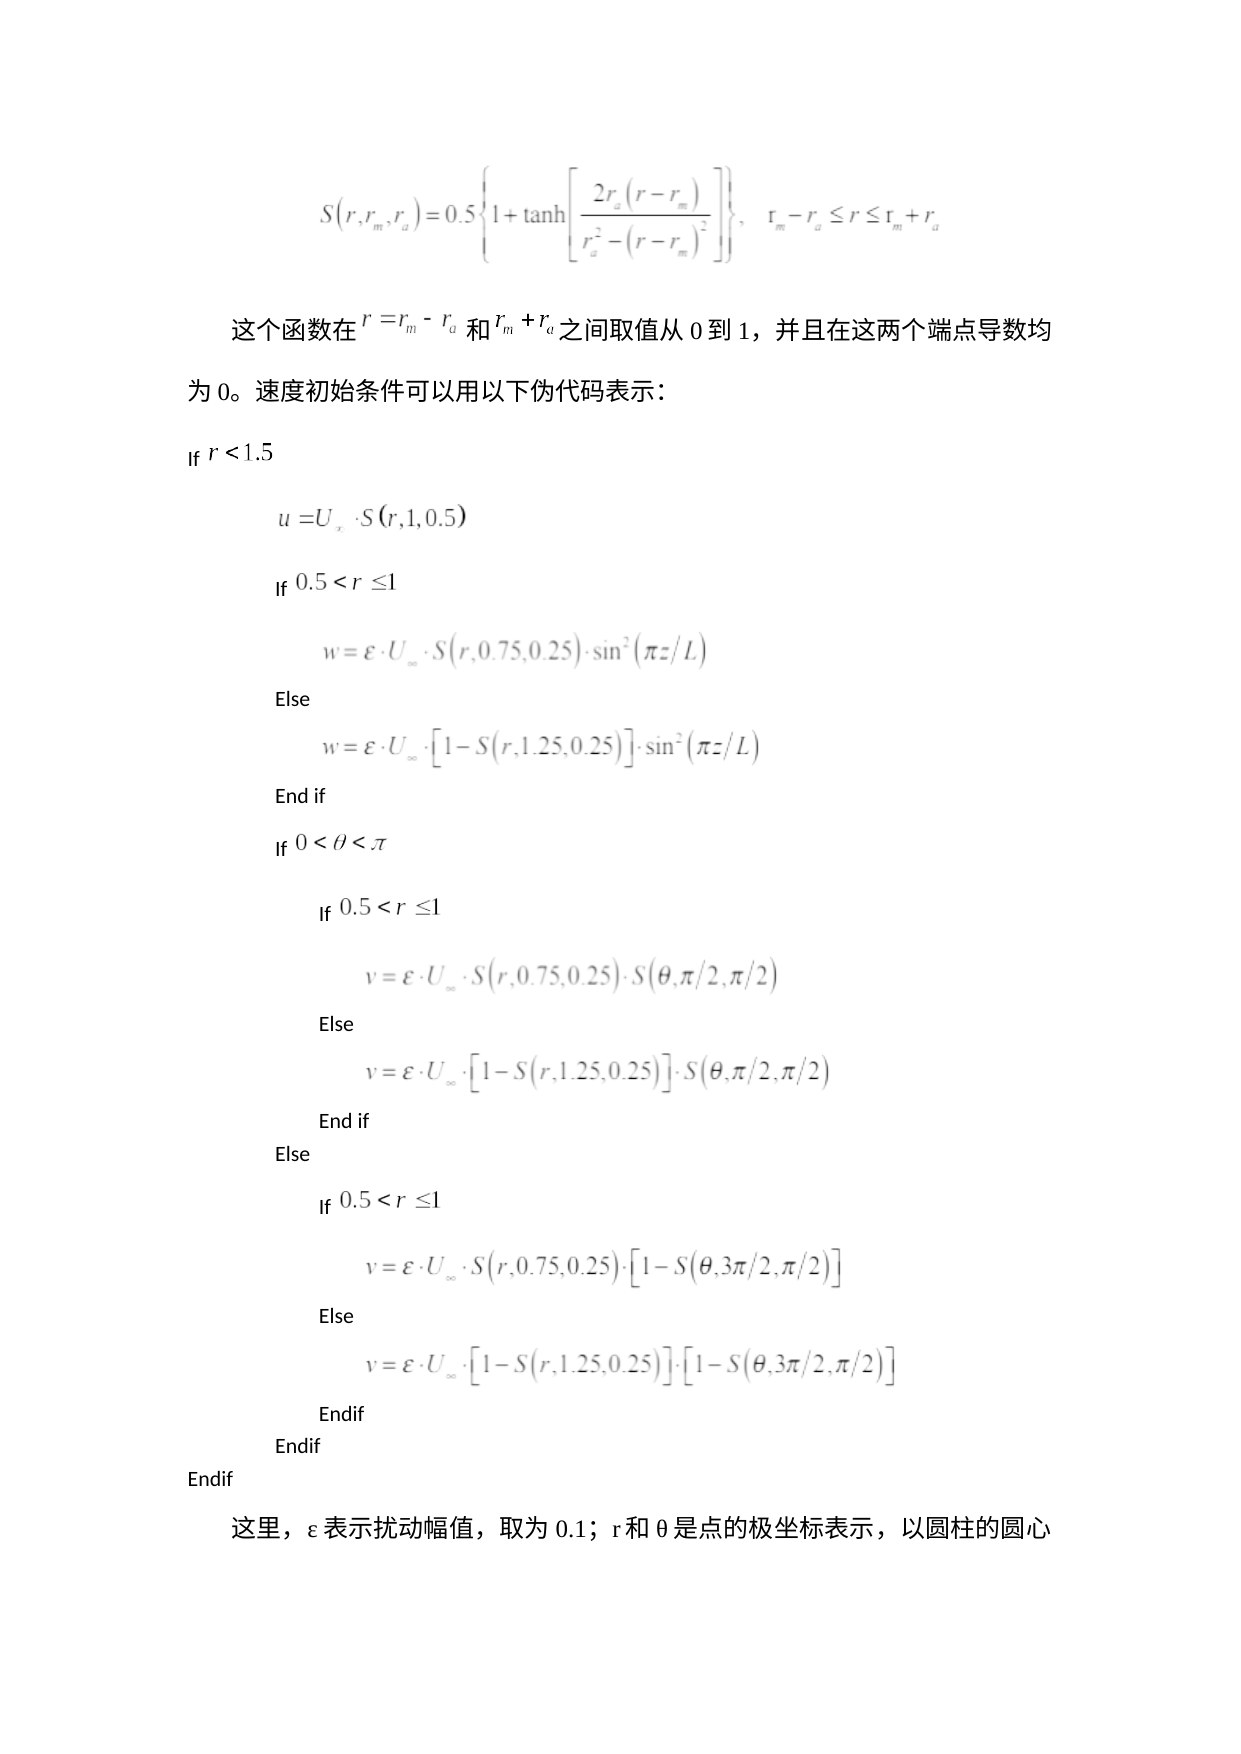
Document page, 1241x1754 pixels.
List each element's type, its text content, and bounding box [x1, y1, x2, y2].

text Endif [187, 1429, 1053, 1462]
text If [187, 422, 1053, 487]
text Else [187, 682, 1053, 714]
text If [187, 812, 1053, 877]
text If [187, 877, 1053, 942]
text Else [187, 1299, 1053, 1332]
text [187, 1494, 1053, 1559]
text End if [187, 1104, 1053, 1137]
text If [187, 552, 1053, 617]
text Else [187, 1007, 1053, 1039]
text 这个函数在 和之间取值从0到1，并且在这两个端点导数均为0。速度初始条件可以用以下伪代码表示： [187, 292, 1053, 422]
text If [187, 1169, 1053, 1234]
text Else [187, 1137, 1053, 1169]
text End if [187, 779, 1053, 812]
text Endif [187, 1462, 1053, 1494]
text Endif [187, 1397, 1053, 1429]
